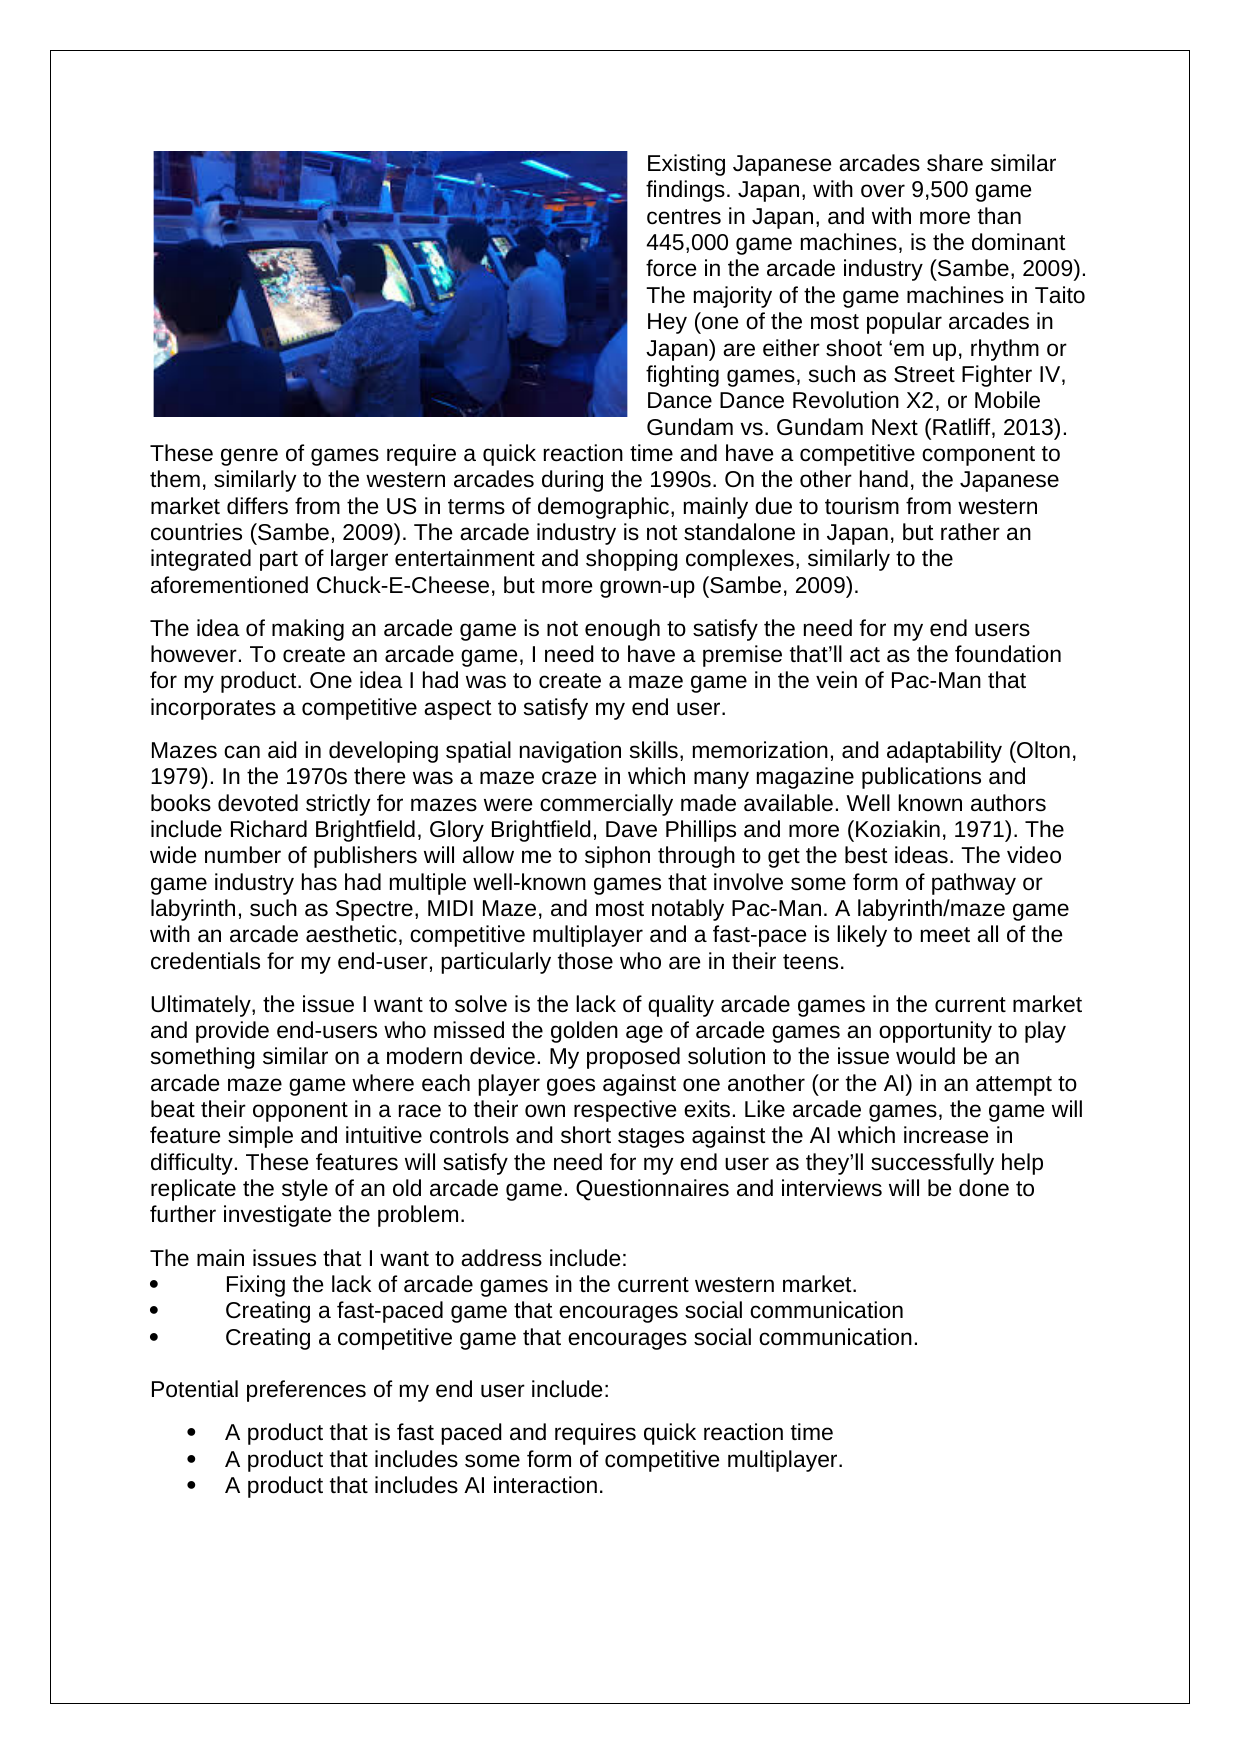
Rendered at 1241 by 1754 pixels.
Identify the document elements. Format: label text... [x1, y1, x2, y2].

text The idea of making an arcade game is not enough to satisfy the need for my end users however. To create an arcade game, I need to have a premise that’ll act as the foundation for my product. One idea I had was to create a maze game in the vein of Pac-Man that incorporates a competitive aspect to satisfy my end user. [150, 615, 1090, 720]
list Creating a fast-paced game that encourages social communication [150, 1297, 1090, 1323]
text The main issues that I want to address include: [150, 1244, 1090, 1271]
text Potential preferences of my end user include: [150, 1376, 1090, 1403]
picture [153, 151, 628, 417]
list Creating a competitive game that encourages social communication. [150, 1323, 1090, 1350]
list A product that is fast paced and requires quick reaction time [187, 1419, 1090, 1446]
text Mazes can aid in developing spatial navigation skills, memorization, and adaptability . In the 1970s there was a maze craze in which many magazine publications and books devoted strictly for mazes were commercially made available. Well known authors include Richard Brightfield, Glory Brightfield, Dave Phillips and more . The wide number of publishers will allow me to siphon through to get the best ideas. The video game industry has had multiple well-known games that involve some form of pathway or labyrinth, such as Spectre, MIDI Maze, and most notably Pac-Man. A labyrinth/maze game with an arcade aesthetic, competitive multiplayer and a fast-pace is likely to meet all of the credentials for my end-user, particularly those who are in their teens. [150, 737, 1090, 974]
list Fixing the lack of arcade games in the current western market. [150, 1271, 1090, 1297]
text Ultimately, the issue I want to solve is the lack of quality arcade games in the current market and provide end-users who missed the golden age of arcade games an opportunity to play something similar on a modern device. My proposed solution to the issue would be an arcade maze game where each player goes against one another (or the AI) in an attempt to beat their opponent in a race to their own respective exits. Like arcade games, the game will feature simple and intuitive controls and short stages against the AI which increase in difficulty. These features will satisfy the need for my end user as they’ll successfully help replicate the style of an old arcade game. Questionnaires and interviews will be done to further investigate the problem. [150, 991, 1090, 1228]
list A product that includes some form of competitive multiplayer. [187, 1446, 1090, 1472]
list A product that includes AI interaction. [187, 1472, 1090, 1526]
